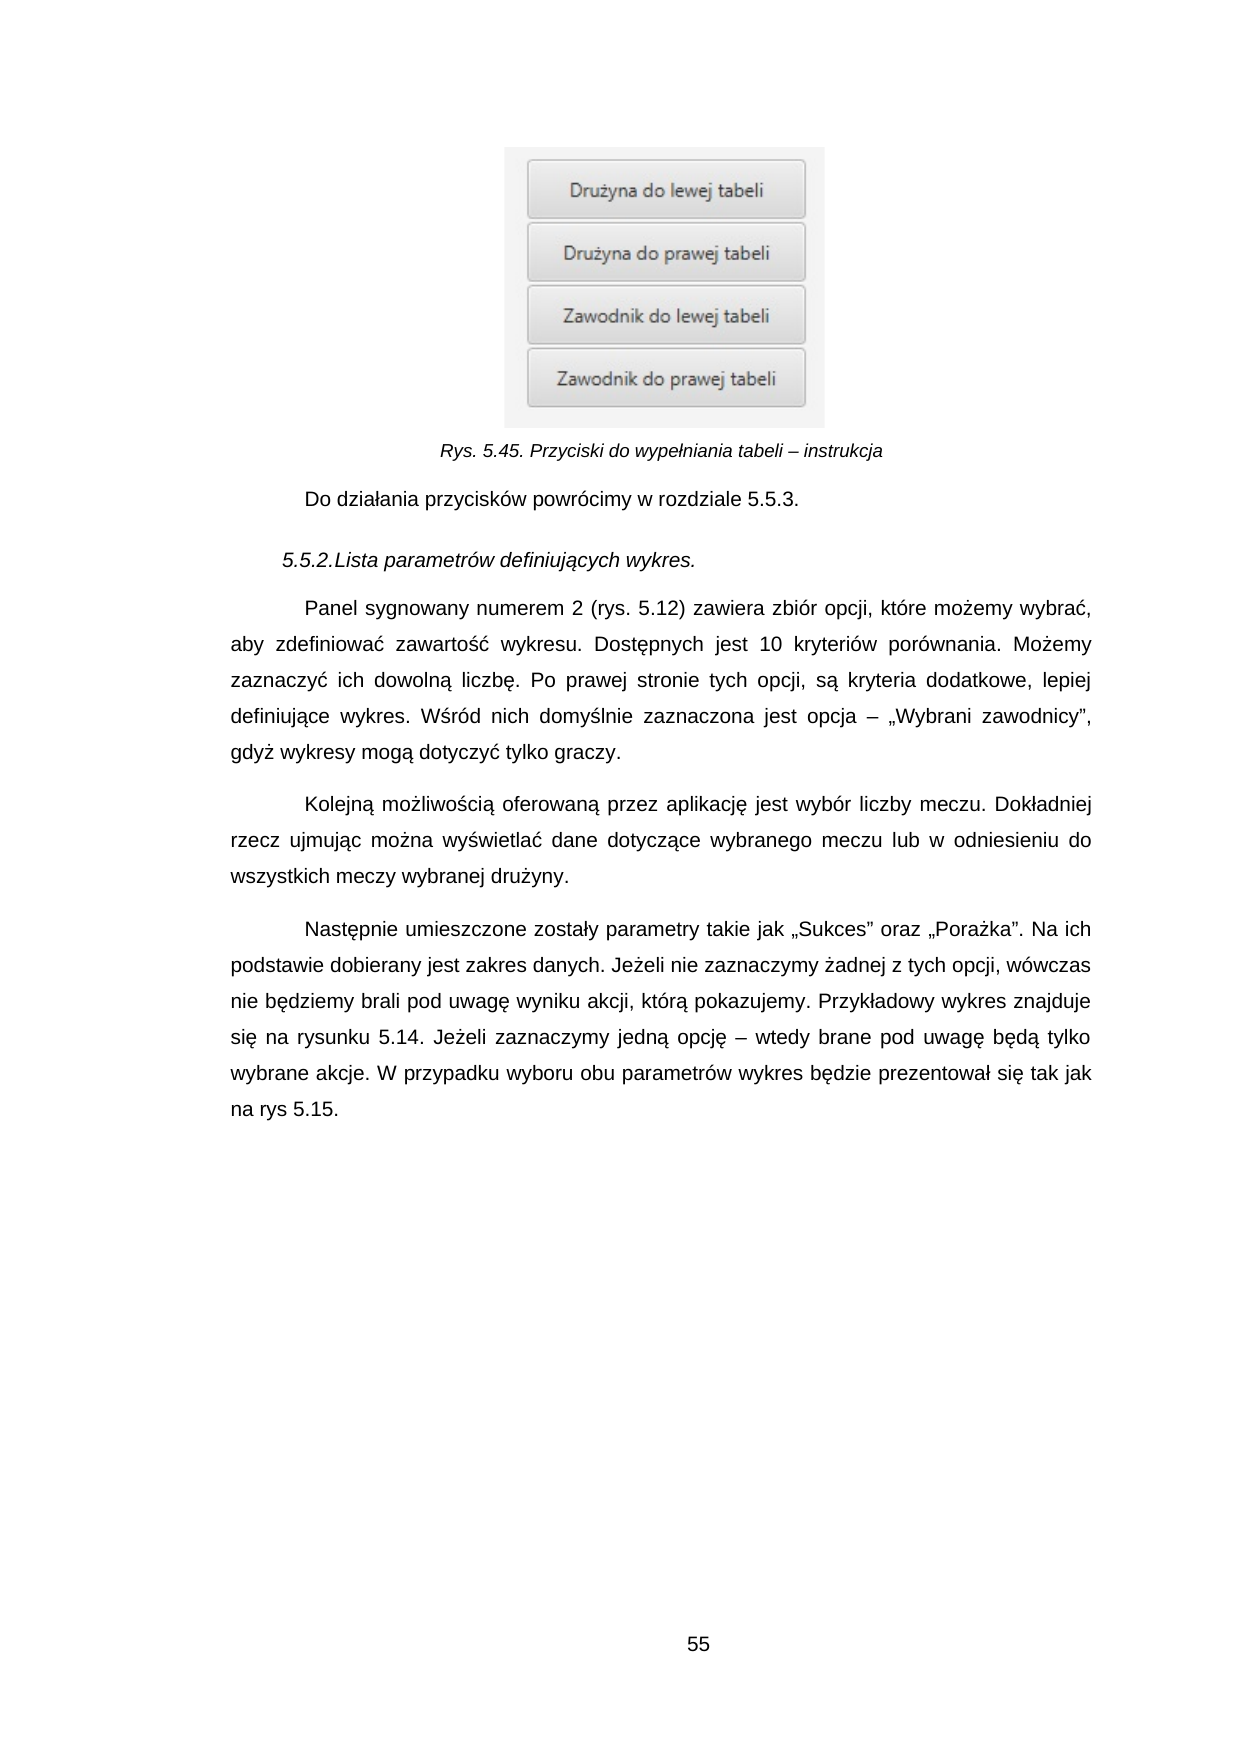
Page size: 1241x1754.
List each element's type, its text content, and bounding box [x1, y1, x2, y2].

text Panel sygnowany numerem 2 (rys. 5.12) zawiera zbiór opcji, które możemy wybrać, aby zdefiniować zawartość wykresu. Dostępnych jest 10 kryteriów porównania. Możemy zaznaczyć ich dowolną liczbę. Po prawej stronie tych opcji, są kryteria dodatkowe, lepiej definiujące wykres. Wśród nich domyślnie zaznaczona jest opcja – „Wybrani zawodnicy”, gdyż wykresy mogą dotyczyć tylko graczy. [230, 596, 1092, 763]
text Do działania przycisków powrócimy w rozdziale 5.5.3. [230, 486, 1092, 510]
picture [504, 147, 825, 428]
text Kolejną możliwością oferowaną przez aplikację jest wybór liczby meczu. Dokładniej rzecz ujmując można wyświetlać dane dotyczące wybranego meczu lub w odniesieniu do wszystkich meczy wybranej drużyny. [230, 792, 1092, 888]
subtitle Lista parametrów definiujących wykres. [282, 547, 1092, 571]
text Następnie umieszczone zostały parametry takie jak „Sukces” oraz „Porażka”. Na ich podstawie dobierany jest zakres danych. Jeżeli nie zaznaczymy żadnej z tych opcji, wówczas nie będziemy brali pod uwagę wyniku akcji, którą pokazujemy. Przykładowy wykres znajduje się na rysunku 5.14. Jeżeli zaznaczymy jedną opcję – wtedy brane pod uwagę będą tylko wybrane akcje. W przypadku wyboru obu parametrów wykres będzie prezentował się tak jak na rys 5.15. [230, 917, 1092, 1120]
